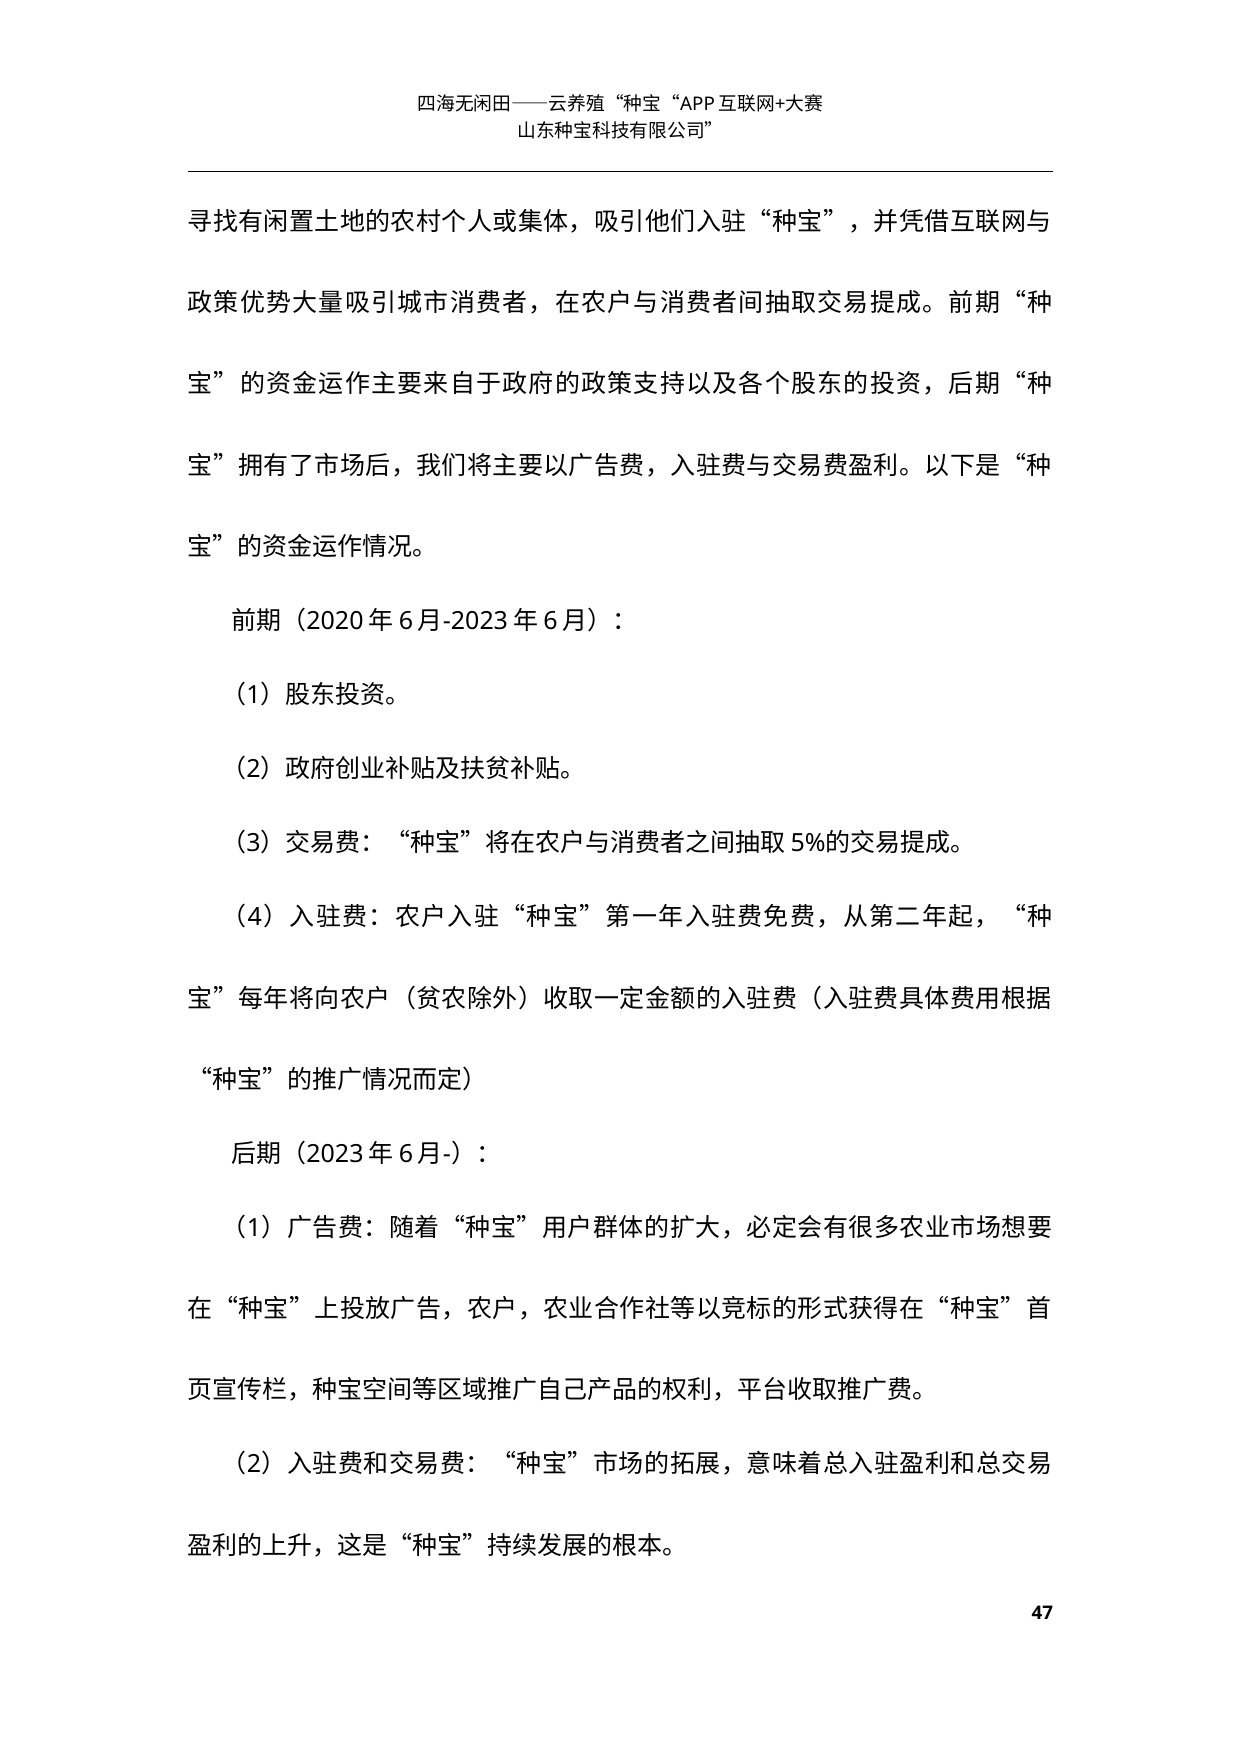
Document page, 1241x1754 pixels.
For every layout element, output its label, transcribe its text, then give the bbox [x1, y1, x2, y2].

text （1）广告费：随着“种宝”用户群体的扩大，必定会有很多农业市场想要在“种宝”上投放广告，农户，农业合作社等以竞标的形式获得在“种宝”首页宣传栏，种宝空间等区域推广自己产品的权利，平台收取推广费。 [187, 1193, 1053, 1421]
text 后期（2023年6月-）： [187, 1119, 1053, 1184]
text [187, 187, 1053, 577]
text （3）交易费：“种宝”将在农户与消费者之间抽取5%的交易提成。 [187, 808, 1053, 873]
text （4）入驻费：农户入驻“种宝”第一年入驻费免费，从第二年起，“种宝”每年将向农户（贫农除外）收取一定金额的入驻费（入驻费具体费用根据“种宝”的推广情况而定） [187, 882, 1053, 1110]
text （2）政府创业补贴及扶贫补贴。 [187, 734, 1053, 799]
text 前期（2020年6月-2023年6月）： [187, 586, 1053, 651]
text （1）股东投资。 [187, 660, 1053, 725]
text （2）入驻费和交易费：“种宝”市场的拓展，意味着总入驻盈利和总交易盈利的上升，这是“种宝”持续发展的根本。 [187, 1429, 1053, 1576]
